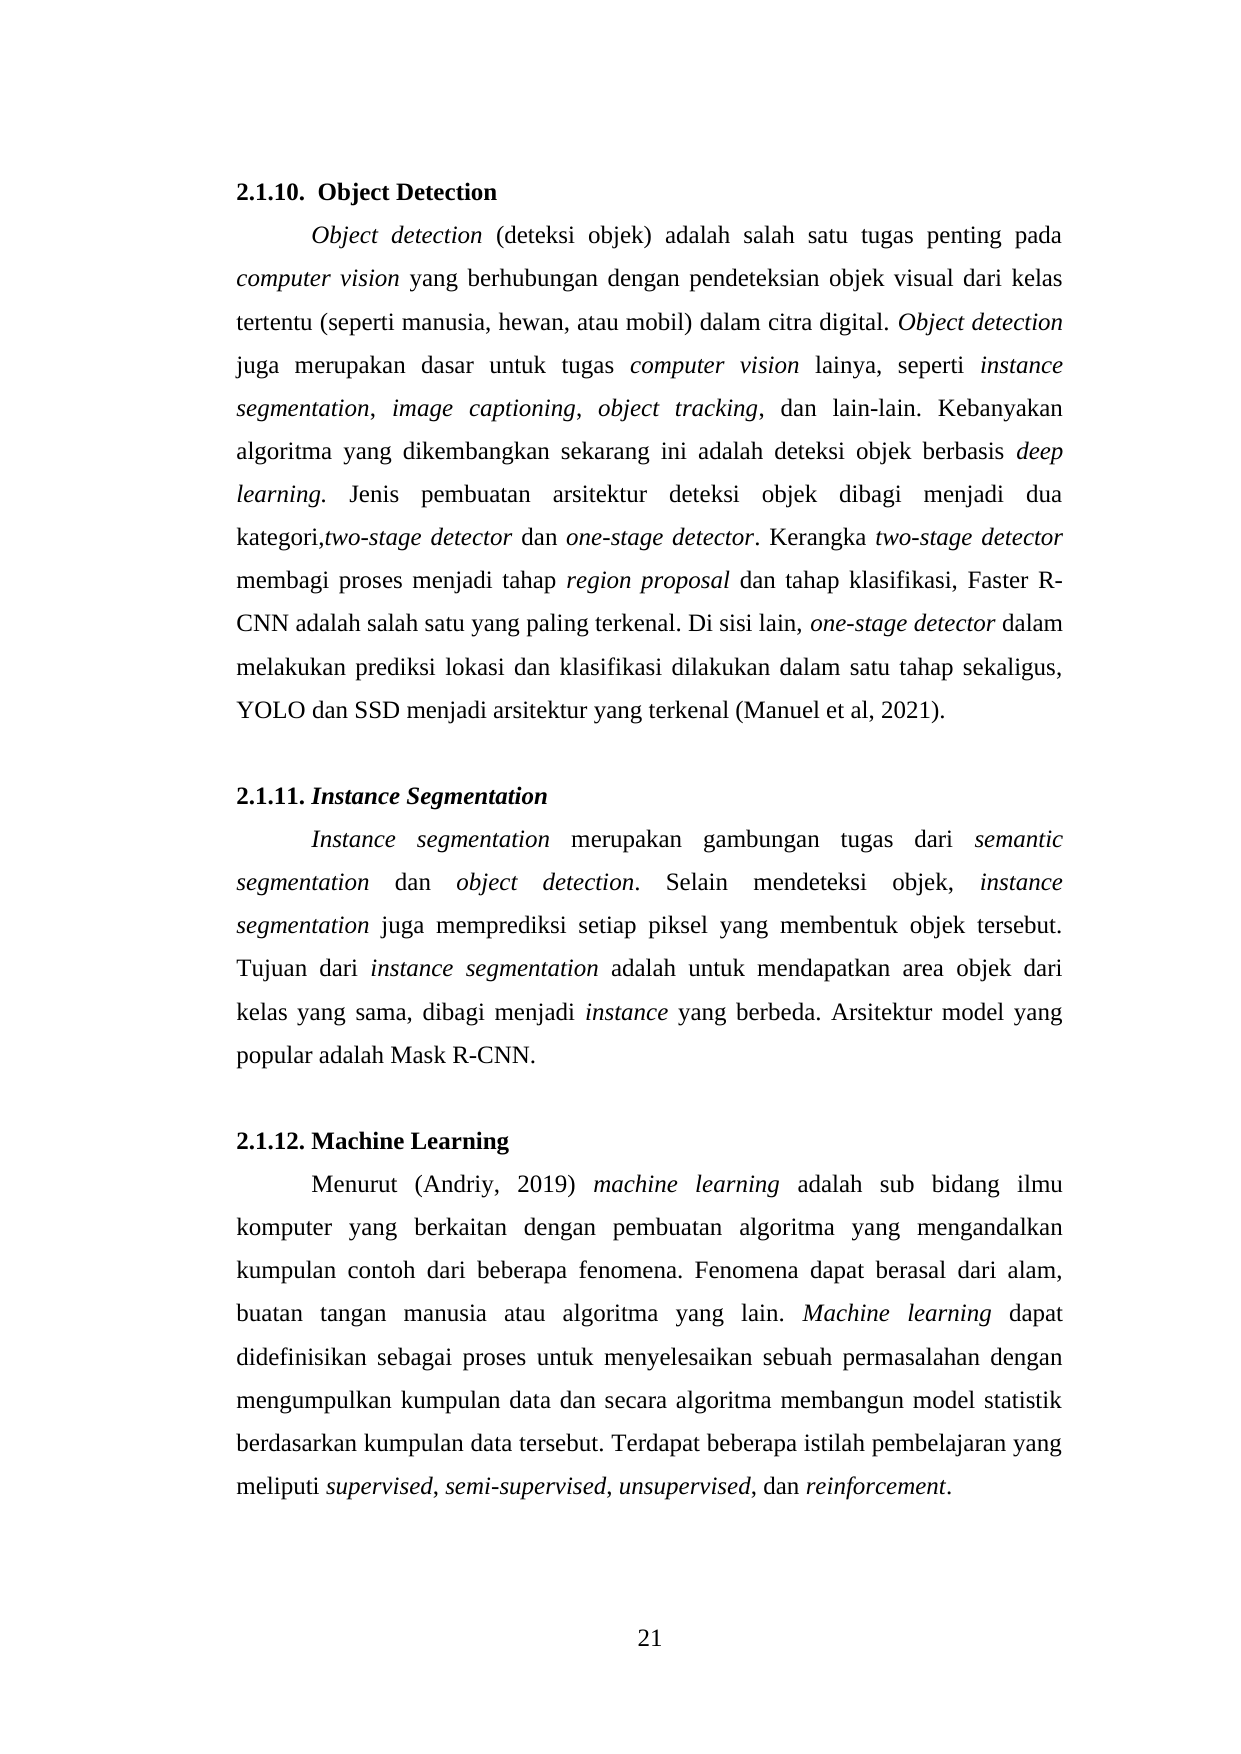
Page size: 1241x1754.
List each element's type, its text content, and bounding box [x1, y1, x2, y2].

subtitle Machine Learning [236, 1126, 1063, 1155]
subtitle Object Detection [236, 177, 1063, 206]
text Instance segmentation merupakan gambungan tugas dari semantic segmentation dan object detection. Selain mendeteksi objek, instance segmentation juga memprediksi setiap piksel yang membentuk objek tersebut. Tujuan dari instance segmentation adalah untuk mendapatkan area objek dari kelas yang sama, dibagi menjadi instance yang berbeda. Arsitektur model yang popular adalah Mask R-CNN. [236, 824, 1063, 1068]
text Object detection (deteksi objek) adalah salah satu tugas penting pada computer vision yang berhubungan dengan pendeteksian objek visual dari kelas tertentu (seperti manusia, hewan, atau mobil) dalam citra digital. Object detection juga merupakan dasar untuk tugas computer vision lainya, seperti instance segmentation, image captioning, object tracking, dan lain-lain. Kebanyakan algoritma yang dikembangkan sekarang ini adalah deteksi objek berbasis deep learning. Jenis pembuatan arsitektur deteksi objek dibagi menjadi dua kategori,two-stage detector dan one-stage detector. Kerangka two-stage detector membagi proses menjadi tahap region proposal dan tahap klasifikasi, Faster R-CNN adalah salah satu yang paling terkenal. Di sisi lain, one-stage detector dalam melakukan prediksi lokasi dan klasifikasi dilakukan dalam satu tahap sekaligus, YOLO dan SSD menjadi arsitektur yang terkenal (Manuel et al, 2021). [236, 220, 1063, 723]
text Menurut (Andriy, 2019) machine learning adalah sub bidang ilmu komputer yang berkaitan dengan pembuatan algoritma yang mengandalkan kumpulan contoh dari beberapa fenomena. Fenomena dapat berasal dari alam, buatan tangan manusia atau algoritma yang lain. Machine learning dapat didefinisikan sebagai proses untuk menyelesaikan sebuah permasalahan dengan mengumpulkan kumpulan data dan secara algoritma membangun model statistik berdasarkan kumpulan data tersebut. Terdapat beberapa istilah pembelajaran yang meliputi supervised, semi-supervised, unsupervised, dan reinforcement. [236, 1169, 1063, 1500]
subtitle Instance Segmentation [236, 781, 1063, 810]
